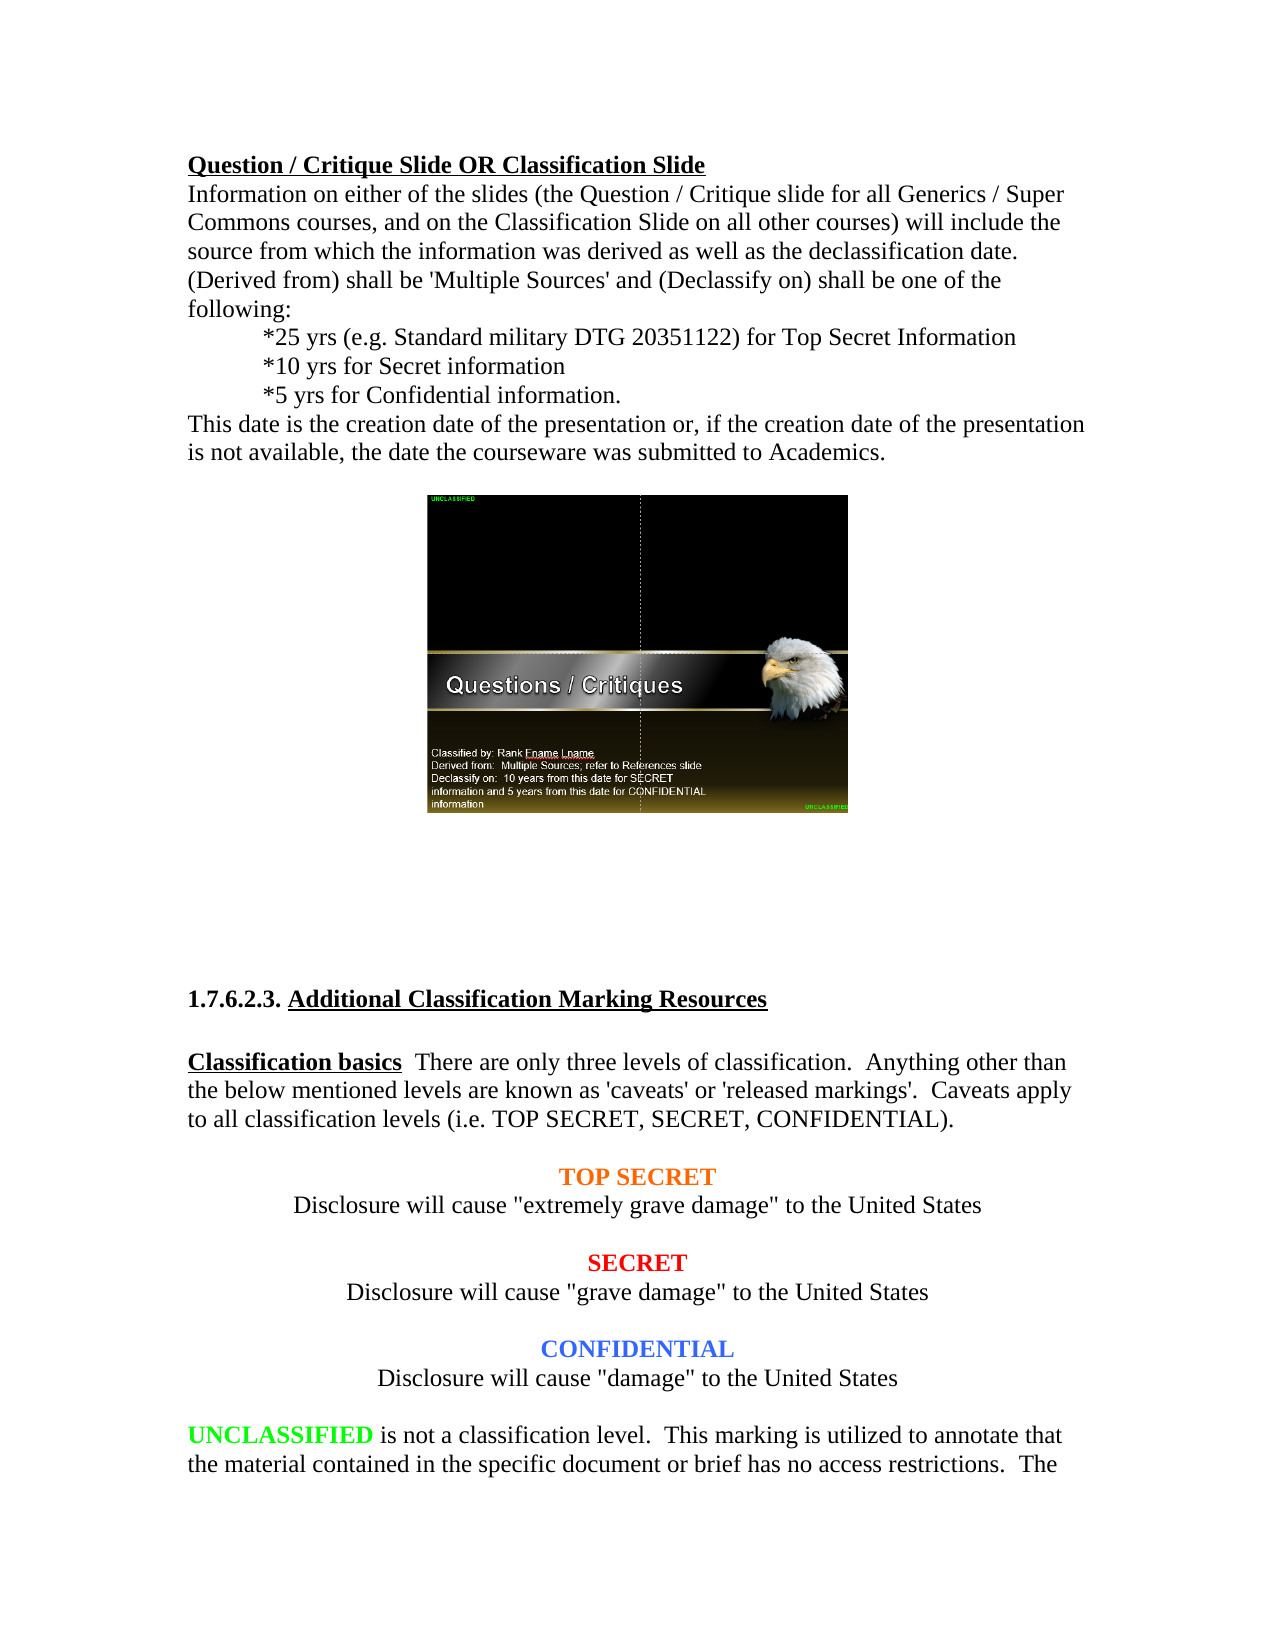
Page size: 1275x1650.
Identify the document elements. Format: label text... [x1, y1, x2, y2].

text Question / Critique Slide OR Classification Slide [187, 150, 1087, 179]
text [187, 1421, 1087, 1478]
text CONFIDENTIAL [187, 1334, 1087, 1363]
picture [427, 495, 848, 813]
text This date is the creation date of the presentation or, if the creation date of the presentation is not available, the date the courseware was submitted to Academics. [187, 409, 1087, 466]
text Information on either of the slides (the Question / Critique slide for all Generics / Super Commons courses, and on the Classification Slide on all other courses) will include the source from which the information was derived as well as the declassification date. (Derived from) shall be 'Multiple Sources' and (Declassify on) shall be one of the following: [187, 179, 1087, 322]
text 1.7.6.2.3. Additional Classification Marking Resources [187, 984, 1087, 1013]
text TOP SECRET [187, 1162, 1087, 1191]
text *10 yrs for Secret information [187, 351, 1087, 380]
text *25 yrs (e.g. Standard military DTG 20351122) for Top Secret Information [262, 322, 1087, 351]
text Disclosure will cause "damage" to the United States [187, 1363, 1087, 1392]
text Disclosure will cause "grave damage" to the United States [187, 1277, 1087, 1306]
text *5 yrs for Confidential information. [187, 380, 1087, 409]
text SECRET [187, 1248, 1087, 1277]
text Disclosure will cause "extremely grave damage" to the United States [187, 1191, 1087, 1219]
text Classification basics There are only three levels of classification. Anything other than the below mentioned levels are known as 'caveats' or 'released markings'. Caveats apply to all classification levels (i.e. TOP SECRET, SECRET, CONFIDENTIAL). [187, 1047, 1087, 1133]
